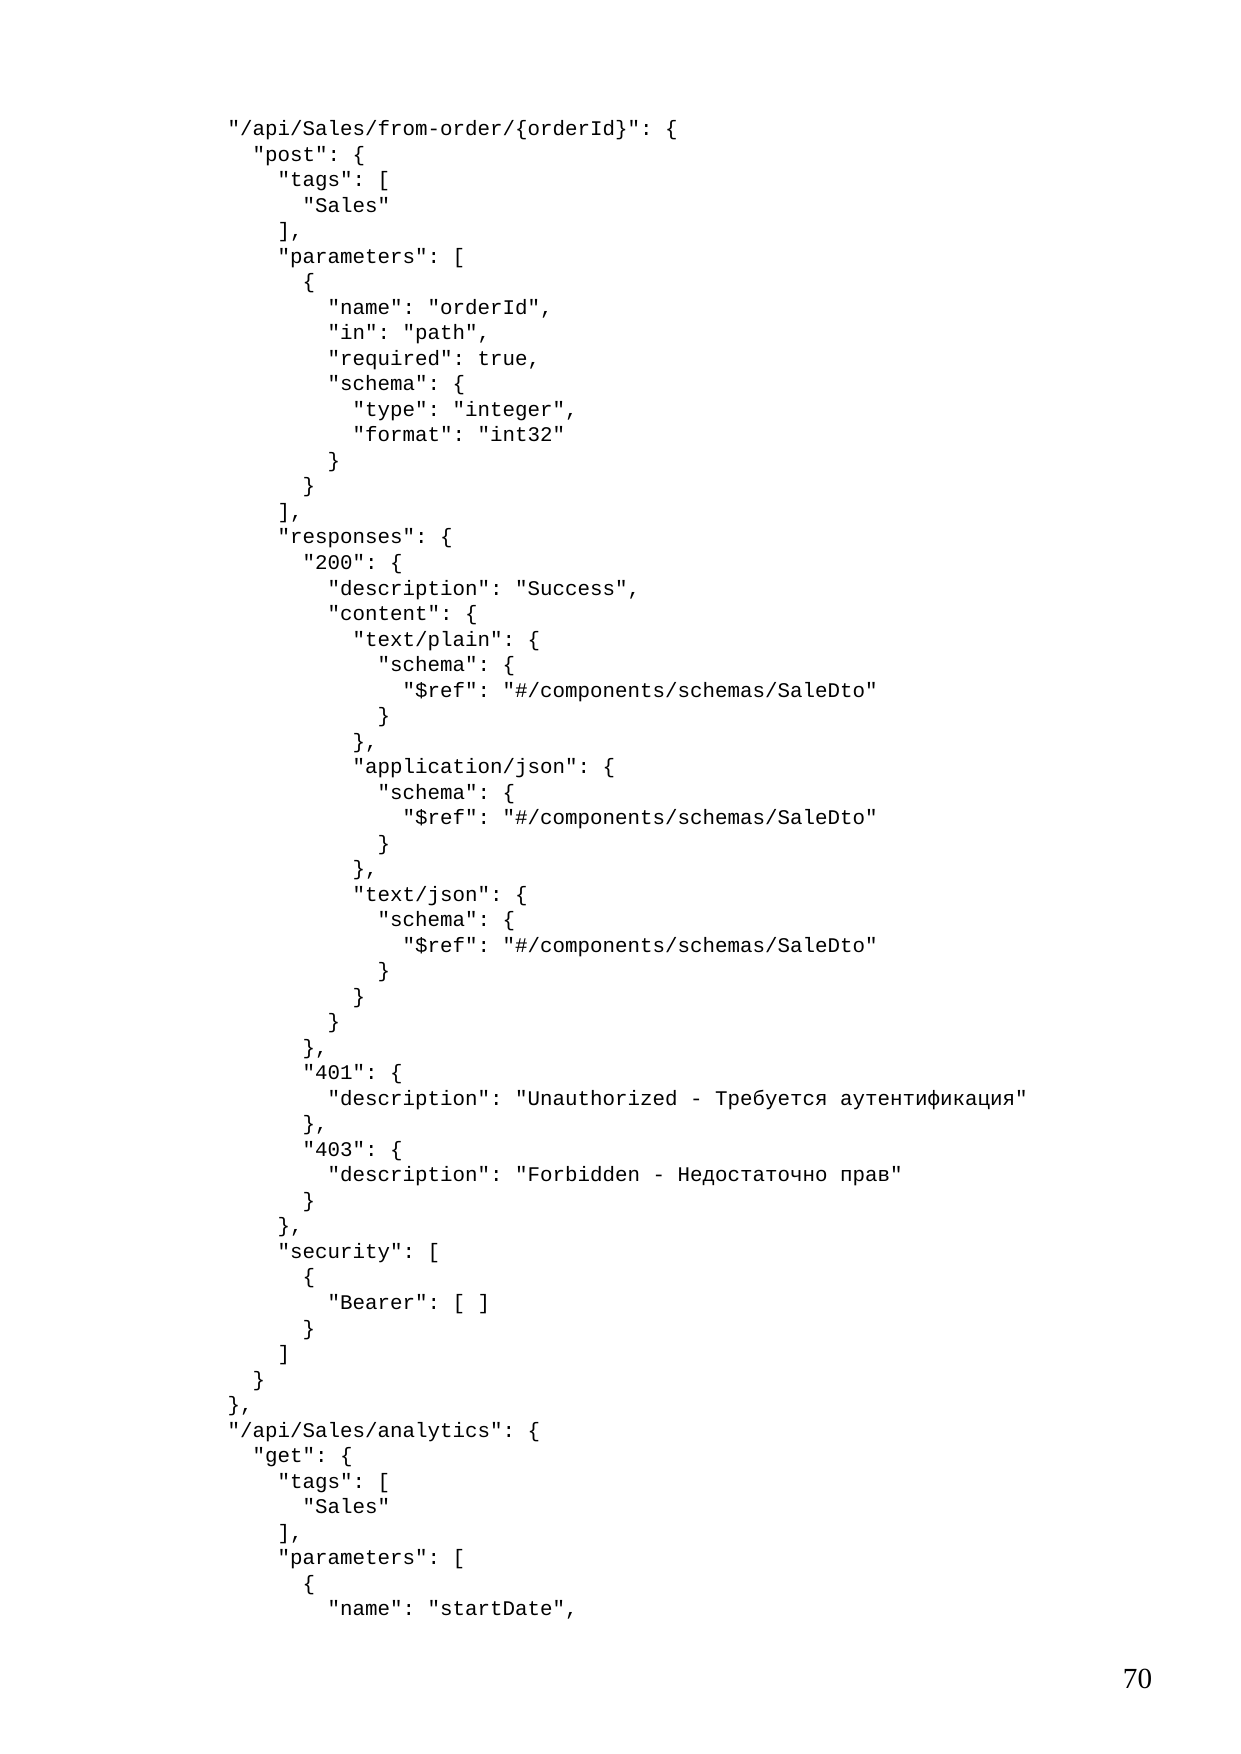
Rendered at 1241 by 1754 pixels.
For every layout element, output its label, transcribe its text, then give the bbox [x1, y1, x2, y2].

text "text/json": { [177, 884, 1152, 907]
text "403": { [177, 1139, 1152, 1163]
text "$ref": "#/components/schemas/SaleDto" [177, 935, 1152, 958]
text "description": "Success", [177, 577, 1152, 601]
text "required": true, [177, 348, 1152, 371]
text "Sales" [177, 195, 1152, 218]
text } [177, 1011, 1152, 1035]
text }, [177, 731, 1152, 754]
text }, [177, 1216, 1152, 1239]
text "application/json": { [177, 756, 1152, 780]
text } [177, 1318, 1152, 1341]
text }, [177, 1113, 1152, 1137]
text "tags": [ [177, 1471, 1152, 1494]
text } [177, 960, 1152, 984]
text { [177, 1573, 1152, 1596]
text "parameters": [ [177, 246, 1152, 269]
text "post": { [177, 144, 1152, 167]
text "$ref": "#/components/schemas/SaleDto" [177, 679, 1152, 703]
text { [177, 271, 1152, 295]
text "name": "startDate", [177, 1598, 1152, 1622]
text "$ref": "#/components/schemas/SaleDto" [177, 807, 1152, 831]
text "responses": { [177, 526, 1152, 550]
text } [177, 986, 1152, 1009]
text ], [177, 220, 1152, 244]
text "type": "integer", [177, 399, 1152, 422]
text } [177, 833, 1152, 856]
text ] [177, 1343, 1152, 1367]
text "content": { [177, 603, 1152, 627]
text "200": { [177, 552, 1152, 576]
text } [177, 475, 1152, 499]
text }, [177, 1037, 1152, 1061]
text } [177, 1190, 1152, 1214]
text { [177, 1267, 1152, 1290]
text "name": "orderId", [177, 297, 1152, 320]
text } [177, 1369, 1152, 1392]
text } [177, 450, 1152, 473]
text }, [177, 1394, 1152, 1418]
text "/api/Sales/from-order/{orderId}": { [177, 118, 1152, 142]
text "Bearer": [ ] [177, 1292, 1152, 1316]
text "schema": { [177, 654, 1152, 678]
text } [177, 705, 1152, 729]
text "401": { [177, 1062, 1152, 1086]
text "get": { [177, 1445, 1152, 1469]
text "parameters": [ [177, 1547, 1152, 1571]
text ], [177, 501, 1152, 524]
text "schema": { [177, 373, 1152, 397]
text ], [177, 1522, 1152, 1545]
text "schema": { [177, 782, 1152, 805]
text "format": "int32" [177, 424, 1152, 448]
text "tags": [ [177, 169, 1152, 193]
text }, [177, 858, 1152, 882]
text "Sales" [177, 1496, 1152, 1520]
text "schema": { [177, 909, 1152, 933]
text "/api/Sales/analytics": { [177, 1420, 1152, 1443]
text "description": "Unauthorized - Требуется аутентификация" [177, 1088, 1152, 1112]
text "text/plain": { [177, 628, 1152, 652]
text "security": [ [177, 1241, 1152, 1265]
text "description": "Forbidden - Недостаточно прав" [177, 1164, 1152, 1188]
text "in": "path", [177, 322, 1152, 346]
